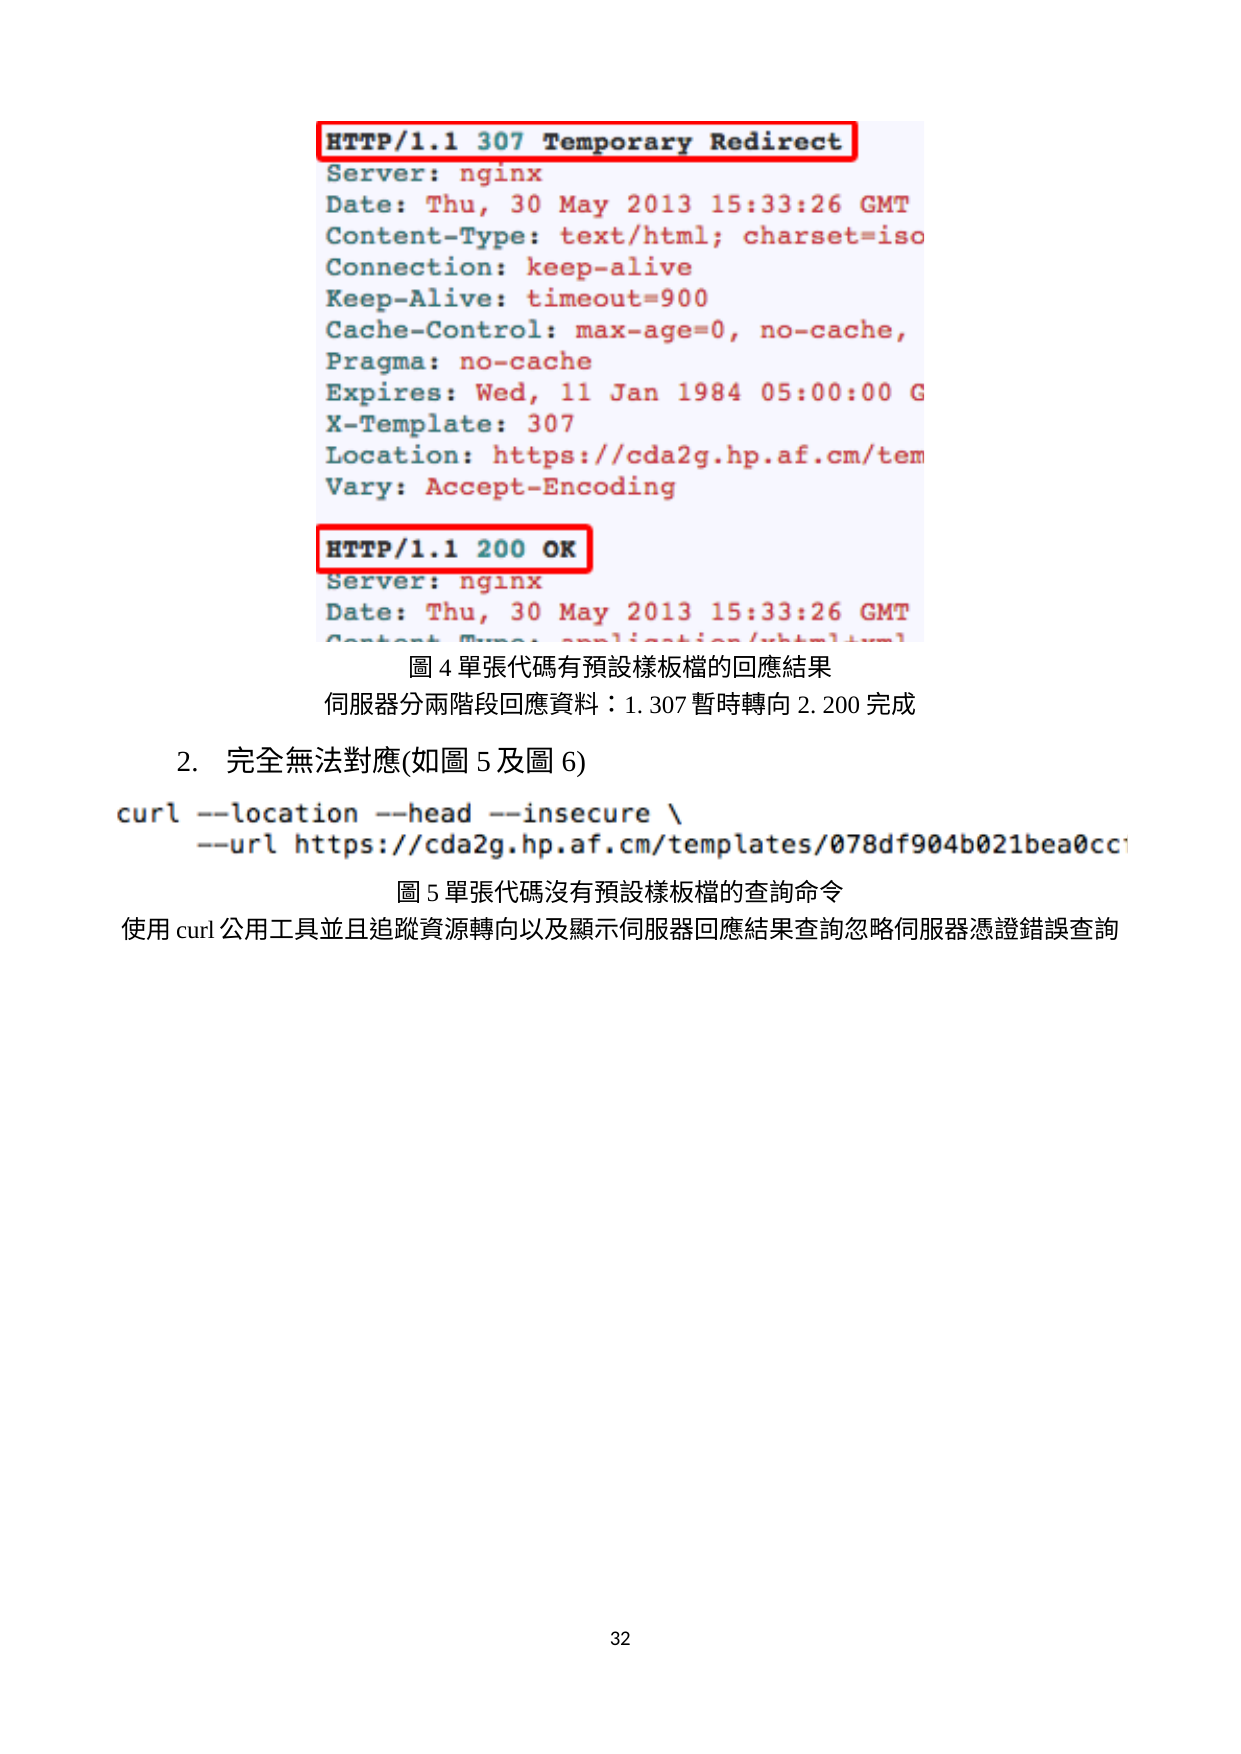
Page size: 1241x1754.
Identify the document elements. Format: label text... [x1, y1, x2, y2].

text 圖 4 單張代碼有預設樣板檔的回應結果 [1, 647, 1239, 684]
text 伺服器分兩階段回應資料：1. 307暫時轉向 2. 200 完成 [118, 684, 1122, 722]
picture [316, 121, 925, 642]
picture [112, 796, 1128, 868]
text 圖 5 單張代碼沒有預設樣板檔的查詢命令 [1, 872, 1239, 909]
list 完全無法對應(如圖 5及圖 6) [176, 722, 1122, 796]
text 使用curl公用工具並且追蹤資源轉向以及顯示伺服器回應結果查詢忽略伺服器憑證錯誤查詢 [118, 909, 1122, 947]
